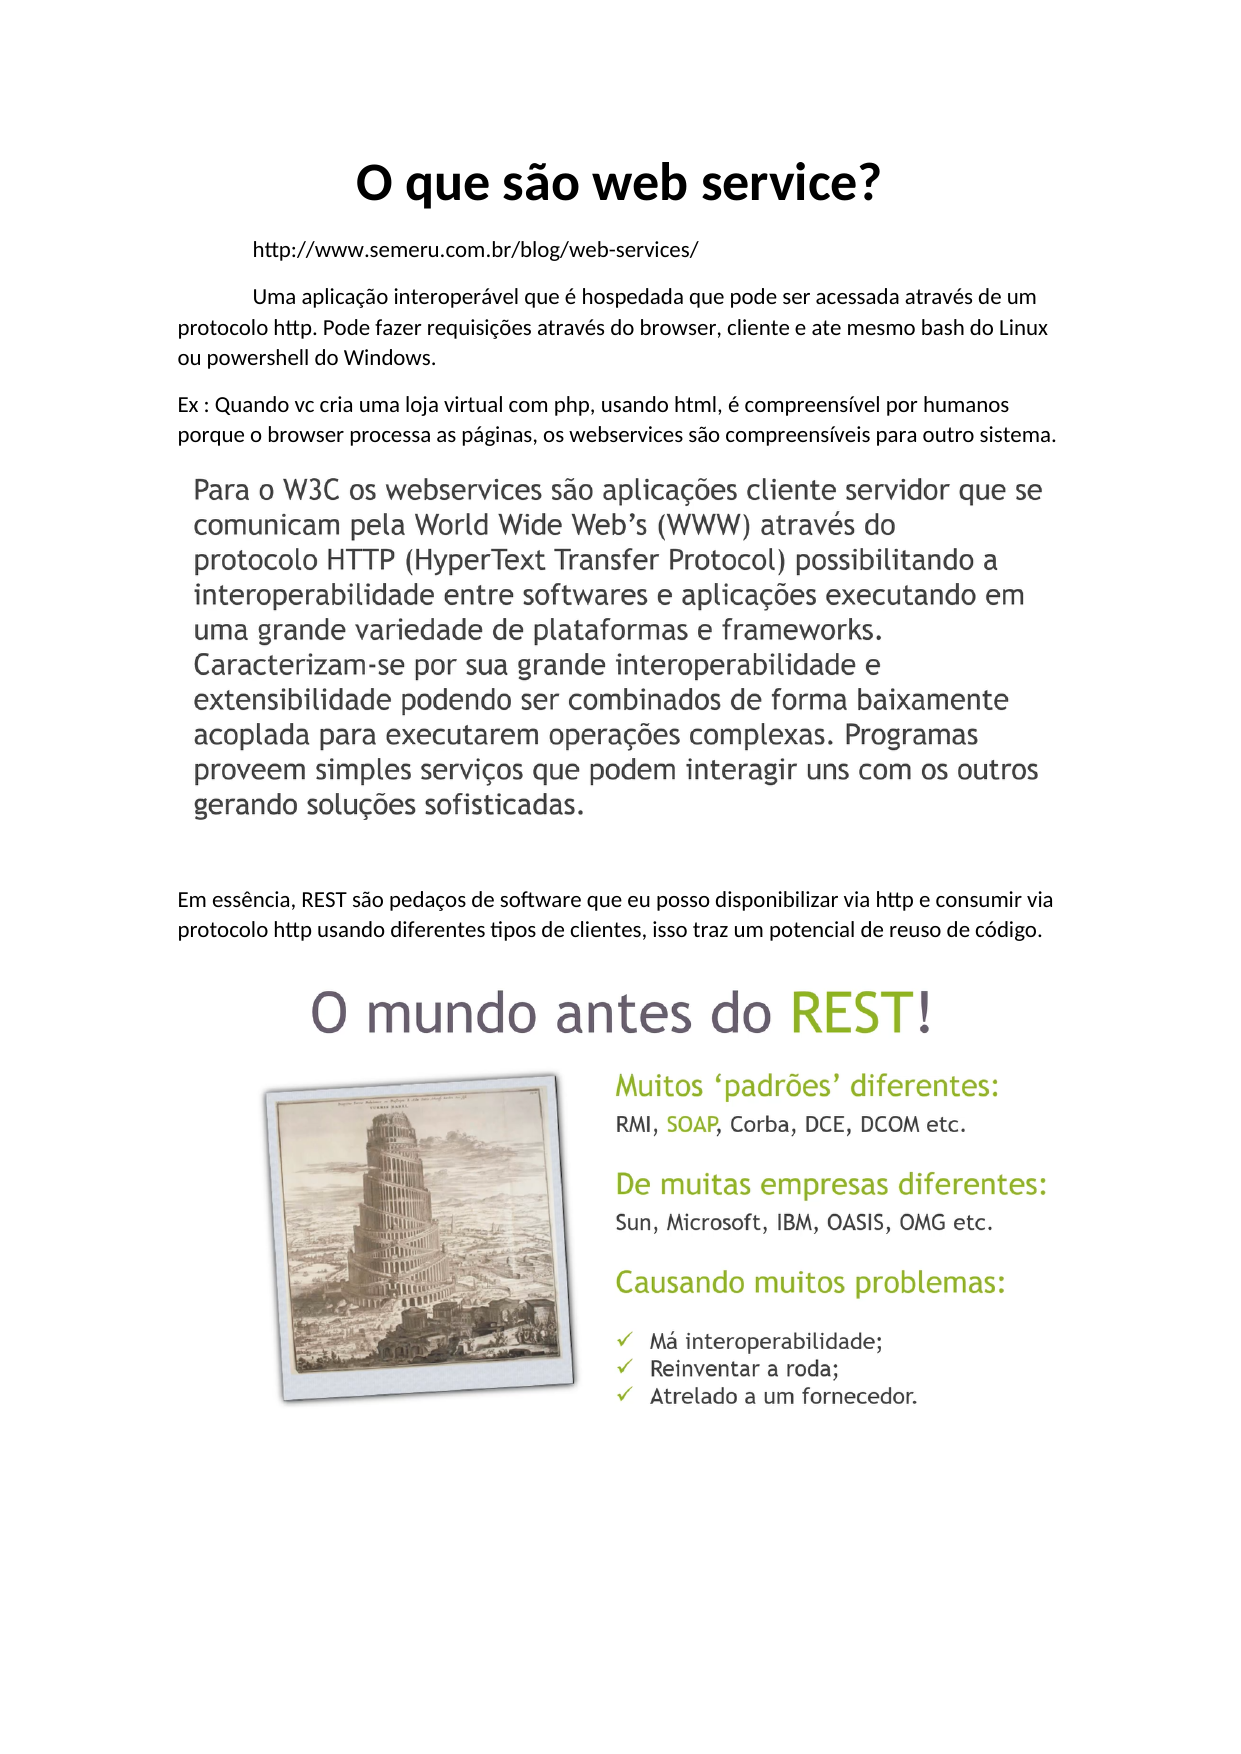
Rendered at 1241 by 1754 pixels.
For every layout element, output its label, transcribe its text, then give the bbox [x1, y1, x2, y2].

picture [177, 466, 1063, 820]
text O que são web service? [177, 148, 1063, 214]
text Ex : Quando vc cria uma loja virtual com php, usando html, é compreensível por humanos porque o browser processa as páginas, os webservices são compreensíveis para outro sistema. [177, 390, 1063, 448]
text Em essência, REST são pedaços de software que eu posso disponibilizar via http e consumir via protocolo http usando diferentes tipos de clientes, isso traz um potencial de reuso de código. [177, 885, 1063, 943]
text http://www.semeru.com.br/blog/web-services/ [177, 236, 1063, 264]
text Uma aplicação interoperável que é hospedada que pode ser acessada através de um protocolo http. Pode fazer requisições através do browser, cliente e ate mesmo bash do Linux ou powershell do Windows. [177, 282, 1063, 371]
picture [177, 962, 1063, 1449]
